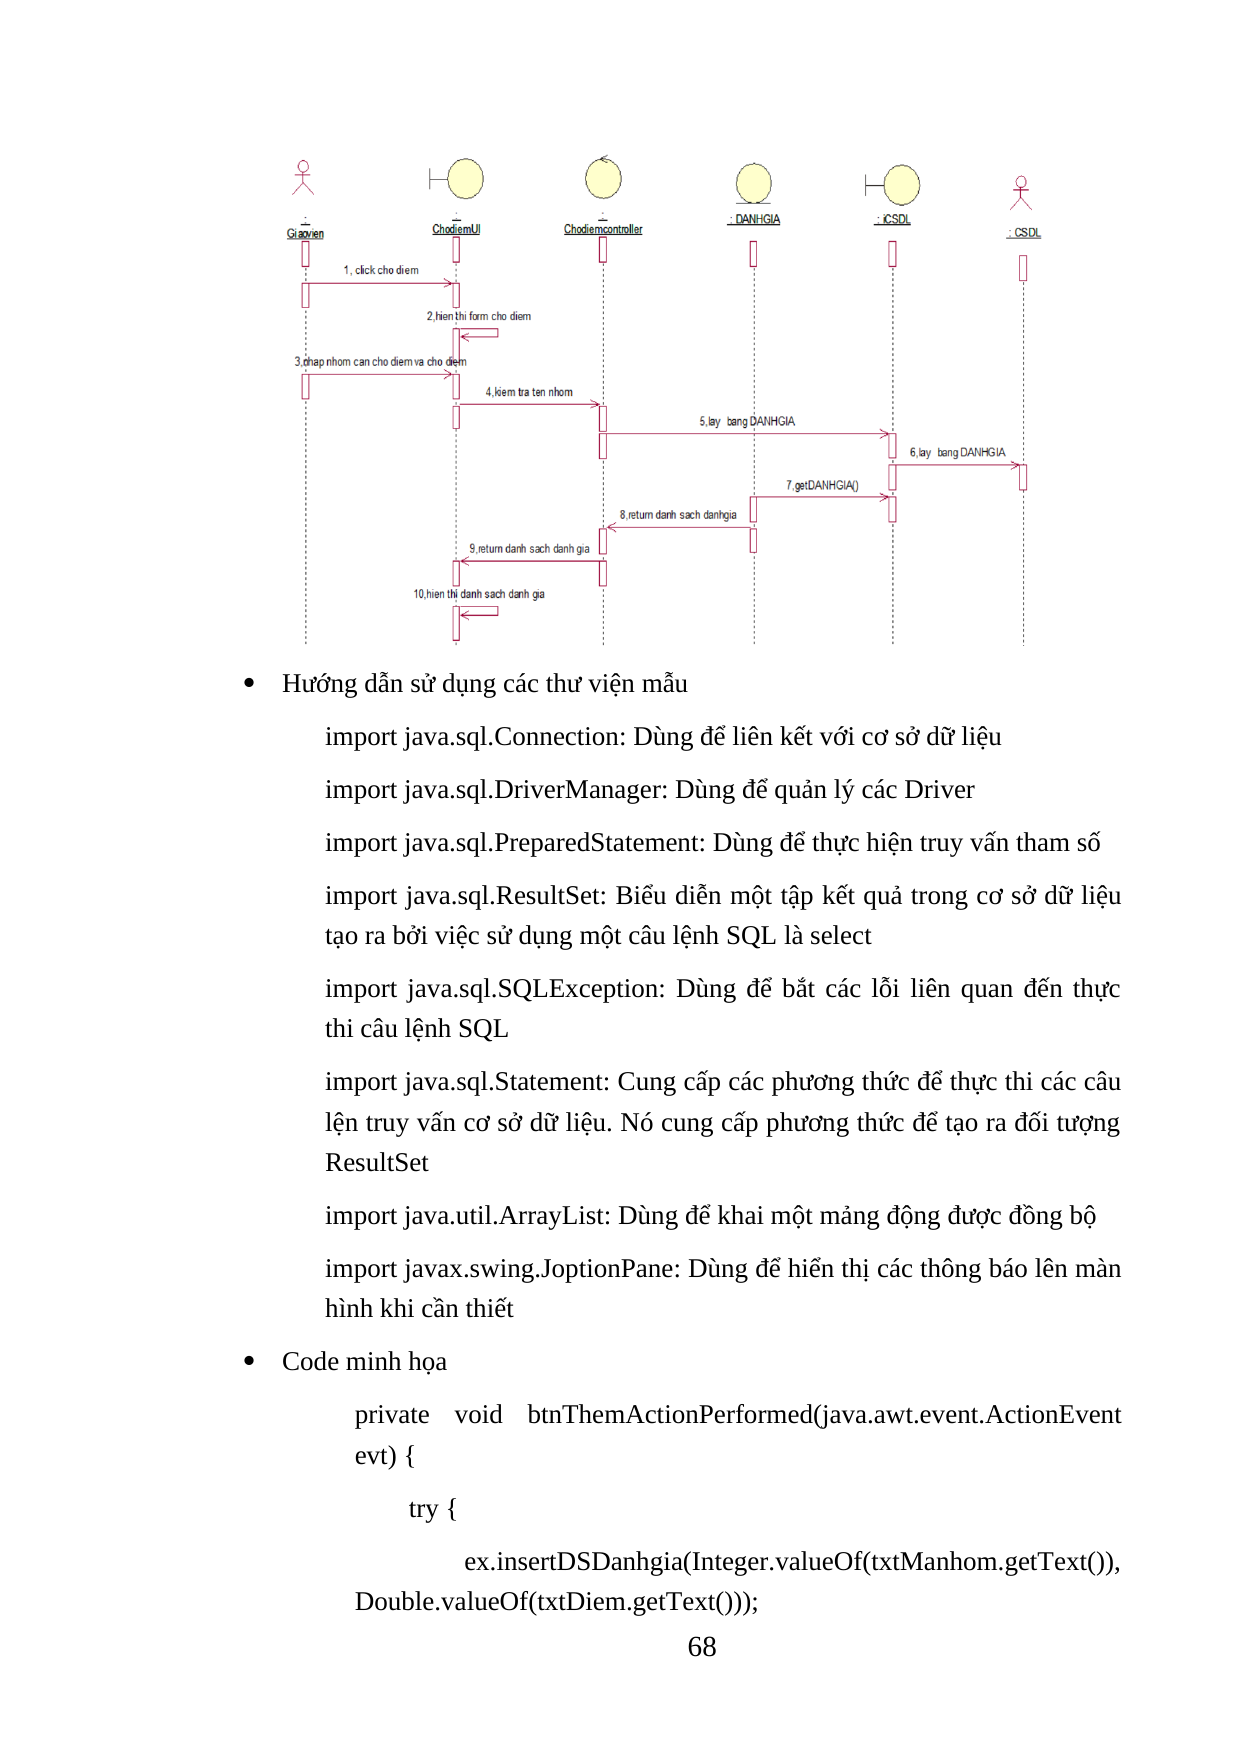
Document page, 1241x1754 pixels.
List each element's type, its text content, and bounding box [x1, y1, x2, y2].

list import java.sql.Connection: Dùng để liên kết với cơ sở dữ liệu [325, 720, 1122, 751]
list import java.util.ArrayList: Dùng để khai một mảng động được đồng bộ [325, 1199, 1122, 1230]
list import java.sql.SQLException: Dùng để bắt các lỗi liên quan đến thực thi câu lệnh SQL [325, 972, 1122, 1044]
list try { [354, 1492, 1122, 1523]
list private void btnThemActionPerformed(java.awt.event.ActionEvent evt) { [354, 1398, 1122, 1470]
list import java.sql.DriverManager: Dùng để quản lý các Driver [325, 773, 1122, 804]
list import java.sql.PreparedStatement: Dùng để thực hiện truy vấn tham số [325, 826, 1122, 857]
list Code minh họa [244, 1345, 1122, 1377]
list ex.insertDSDanhgia(Integer.valueOf(txtManhom.getText()), Double.valueOf(txtDiem.getText())); [354, 1545, 1122, 1616]
list import javax.swing.JoptionPane: Dùng để hiển thị các thông báo lên màn hình khi cần thiết [325, 1252, 1122, 1324]
picture [221, 147, 1072, 646]
list import java.sql.Statement: Cung cấp các phương thức để thực thi các câu lện truy vấn cơ sở dữ liệu. Nó cung cấp phương thức để tạo ra đối tượng ResultSet [325, 1065, 1122, 1177]
list import java.sql.ResultSet: Biểu diễn một tập kết quả trong cơ sở dữ liệu tạo ra bởi việc sử dụng một câu lệnh SQL là select [325, 879, 1122, 950]
list Hướng dẫn sử dụng các thư viện mẫu [244, 667, 1122, 698]
